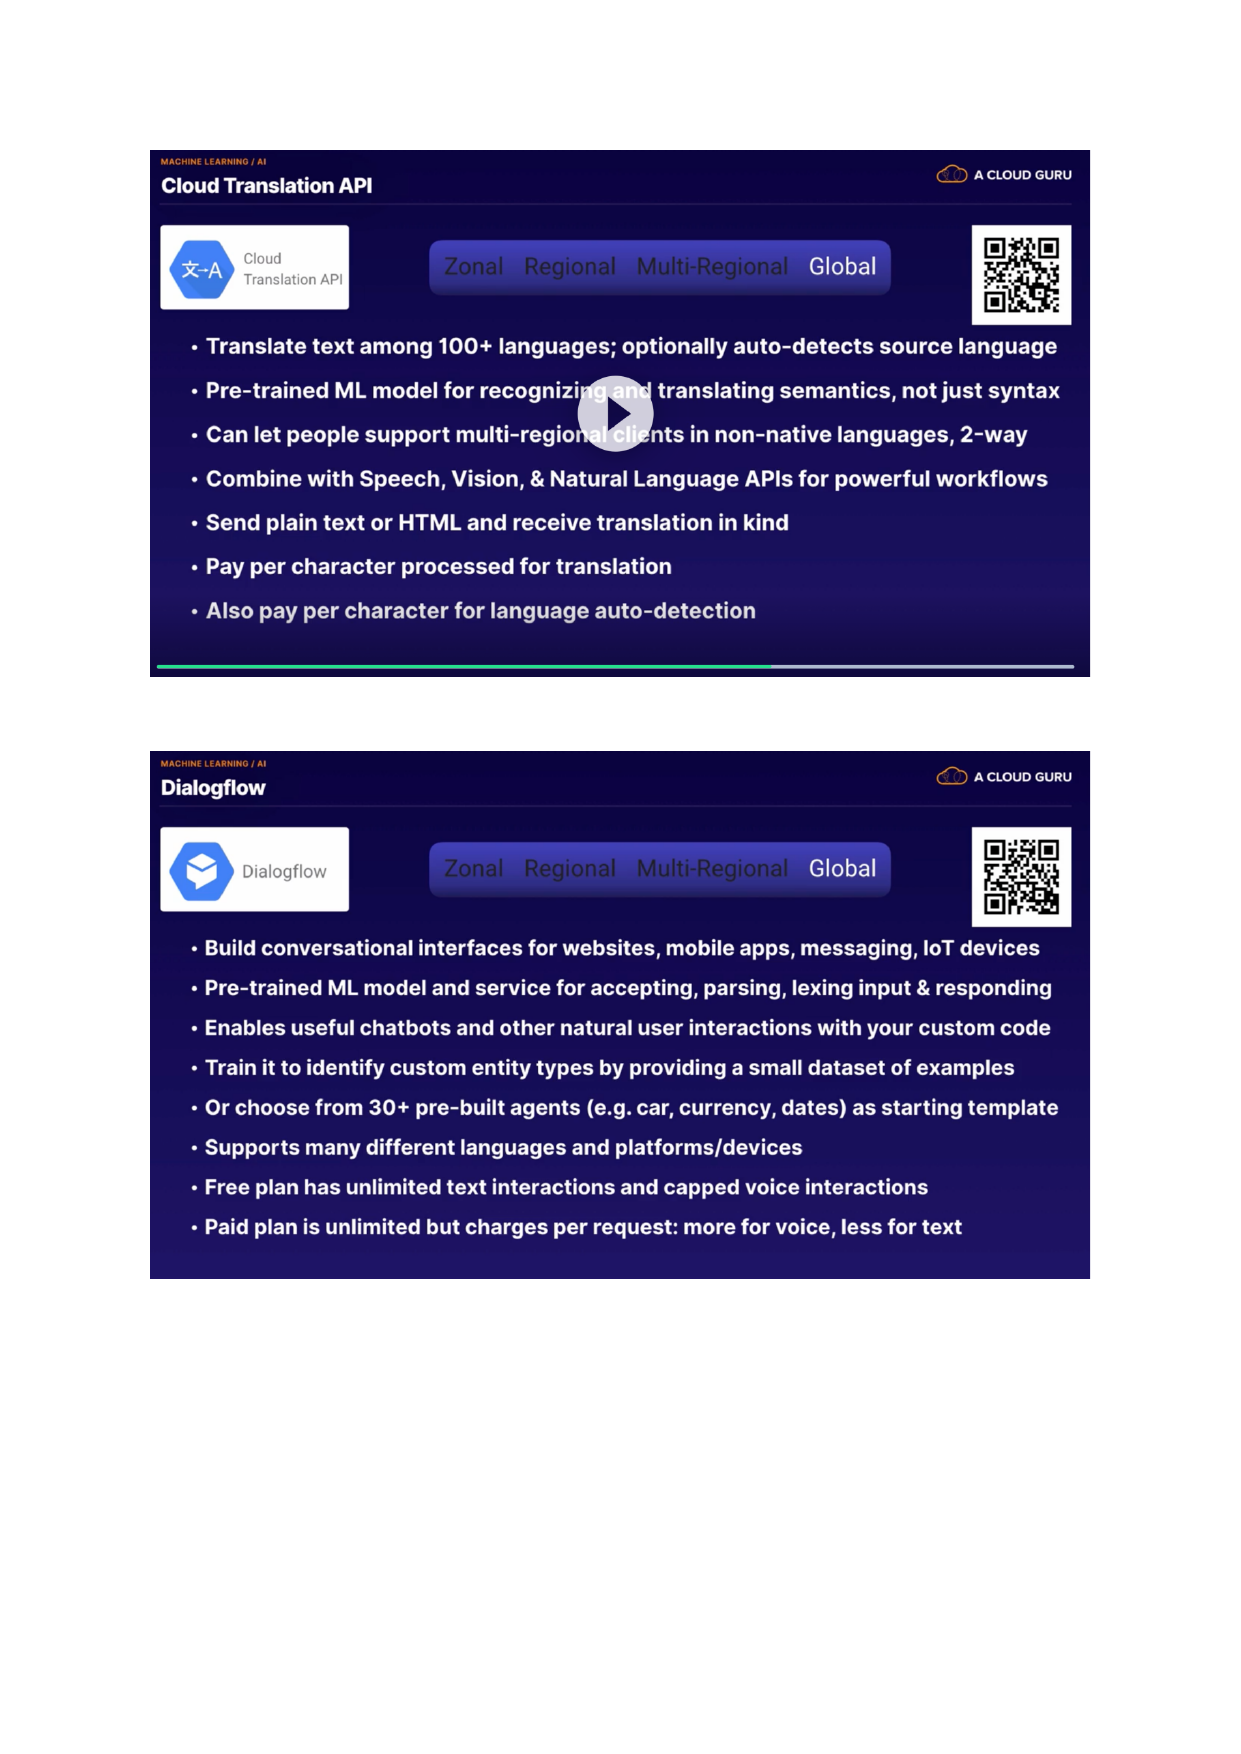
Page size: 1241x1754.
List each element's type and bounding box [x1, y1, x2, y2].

picture [150, 150, 1091, 677]
picture [150, 751, 1091, 1279]
